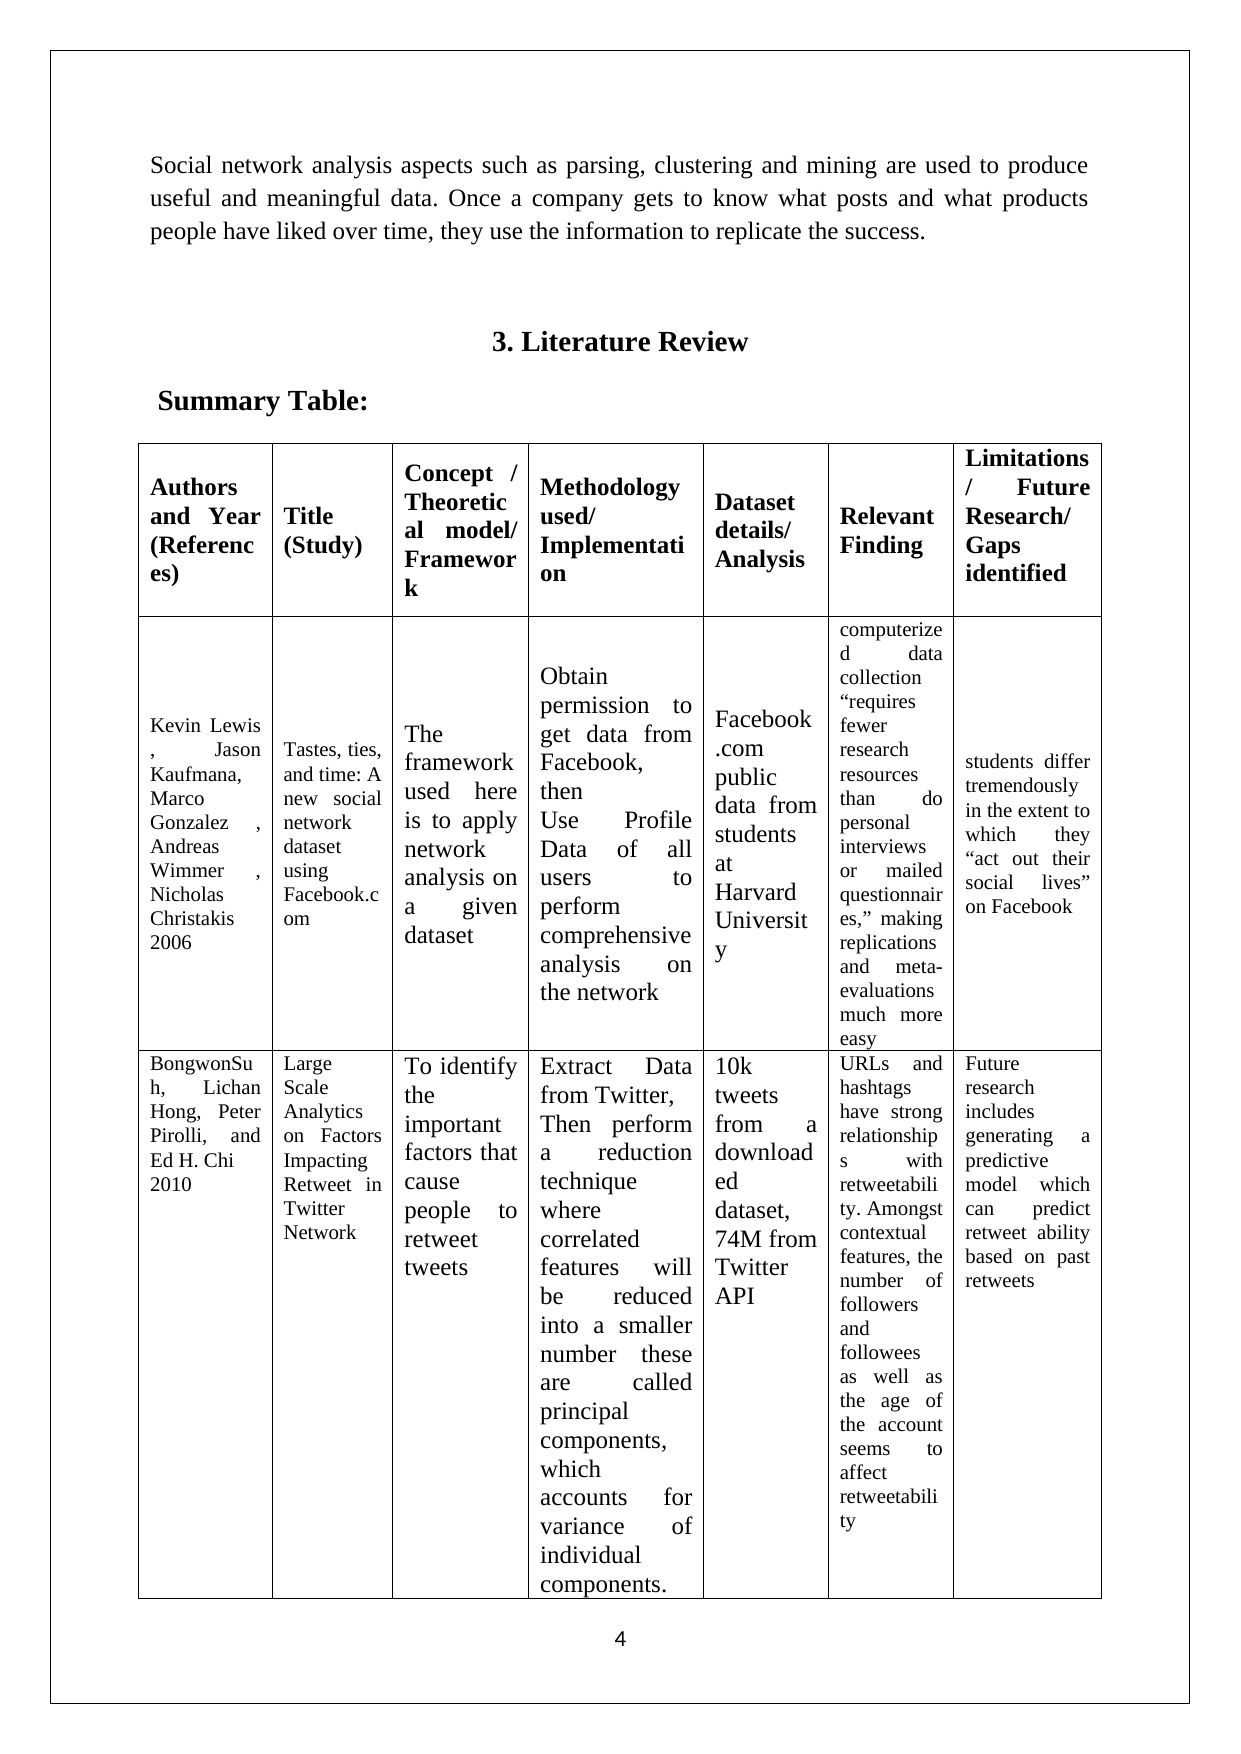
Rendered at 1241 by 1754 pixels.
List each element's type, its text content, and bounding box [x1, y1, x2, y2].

table_header Methodology used/ Implementation [529, 444, 703, 616]
table_cell Obtain permission to get data from Facebook, then Use Profile Data of all users to perform comprehensive analysis on the network [529, 617, 703, 1050]
table_cell Facebook.com public data from students at Harvard University [704, 617, 828, 1050]
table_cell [139, 1051, 272, 1597]
table_cell students differ tremendously in the extent to which they “act out their social lives” on Facebook [954, 617, 1101, 1050]
table_cell Tastes, ties, and time: A new social network dataset using Facebook.com [273, 617, 392, 1050]
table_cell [954, 1051, 1101, 1597]
table_cell computerized data collection “requires fewer research resources than do personal interviews or mailed questionnaires,” making replications and meta-evaluations much more easy [829, 617, 953, 1050]
table_header Dataset details/ Analysis [704, 444, 828, 616]
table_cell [393, 1051, 528, 1597]
table_header Authors and Year (References) [139, 444, 272, 616]
text Social network analysis aspects such as parsing, clustering and mining are used to produce useful and meaningful data. Once a company gets to know what posts and what products people have liked over time, they use the information to replicate the success. [150, 150, 1090, 245]
table_header Relevant Finding [829, 444, 953, 616]
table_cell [273, 1051, 392, 1597]
table_header Concept / Theoretical model/ Framework [393, 444, 528, 616]
table_cell The framework used here is to apply network analysis on a given dataset [393, 617, 528, 1050]
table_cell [704, 1051, 828, 1597]
table_header Title (Study) [273, 444, 392, 616]
table_cell Kevin Lewis , Jason Kaufmana, Marco Gonzalez , Andreas Wimmer , Nicholas Christakis 2006 [139, 617, 272, 1050]
list Literature Review [150, 324, 1090, 357]
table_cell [829, 1051, 953, 1597]
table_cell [529, 1051, 703, 1597]
text Summary Table: [150, 383, 1090, 417]
table_header Limitations/ Future Research/ Gaps identified [954, 444, 1101, 616]
